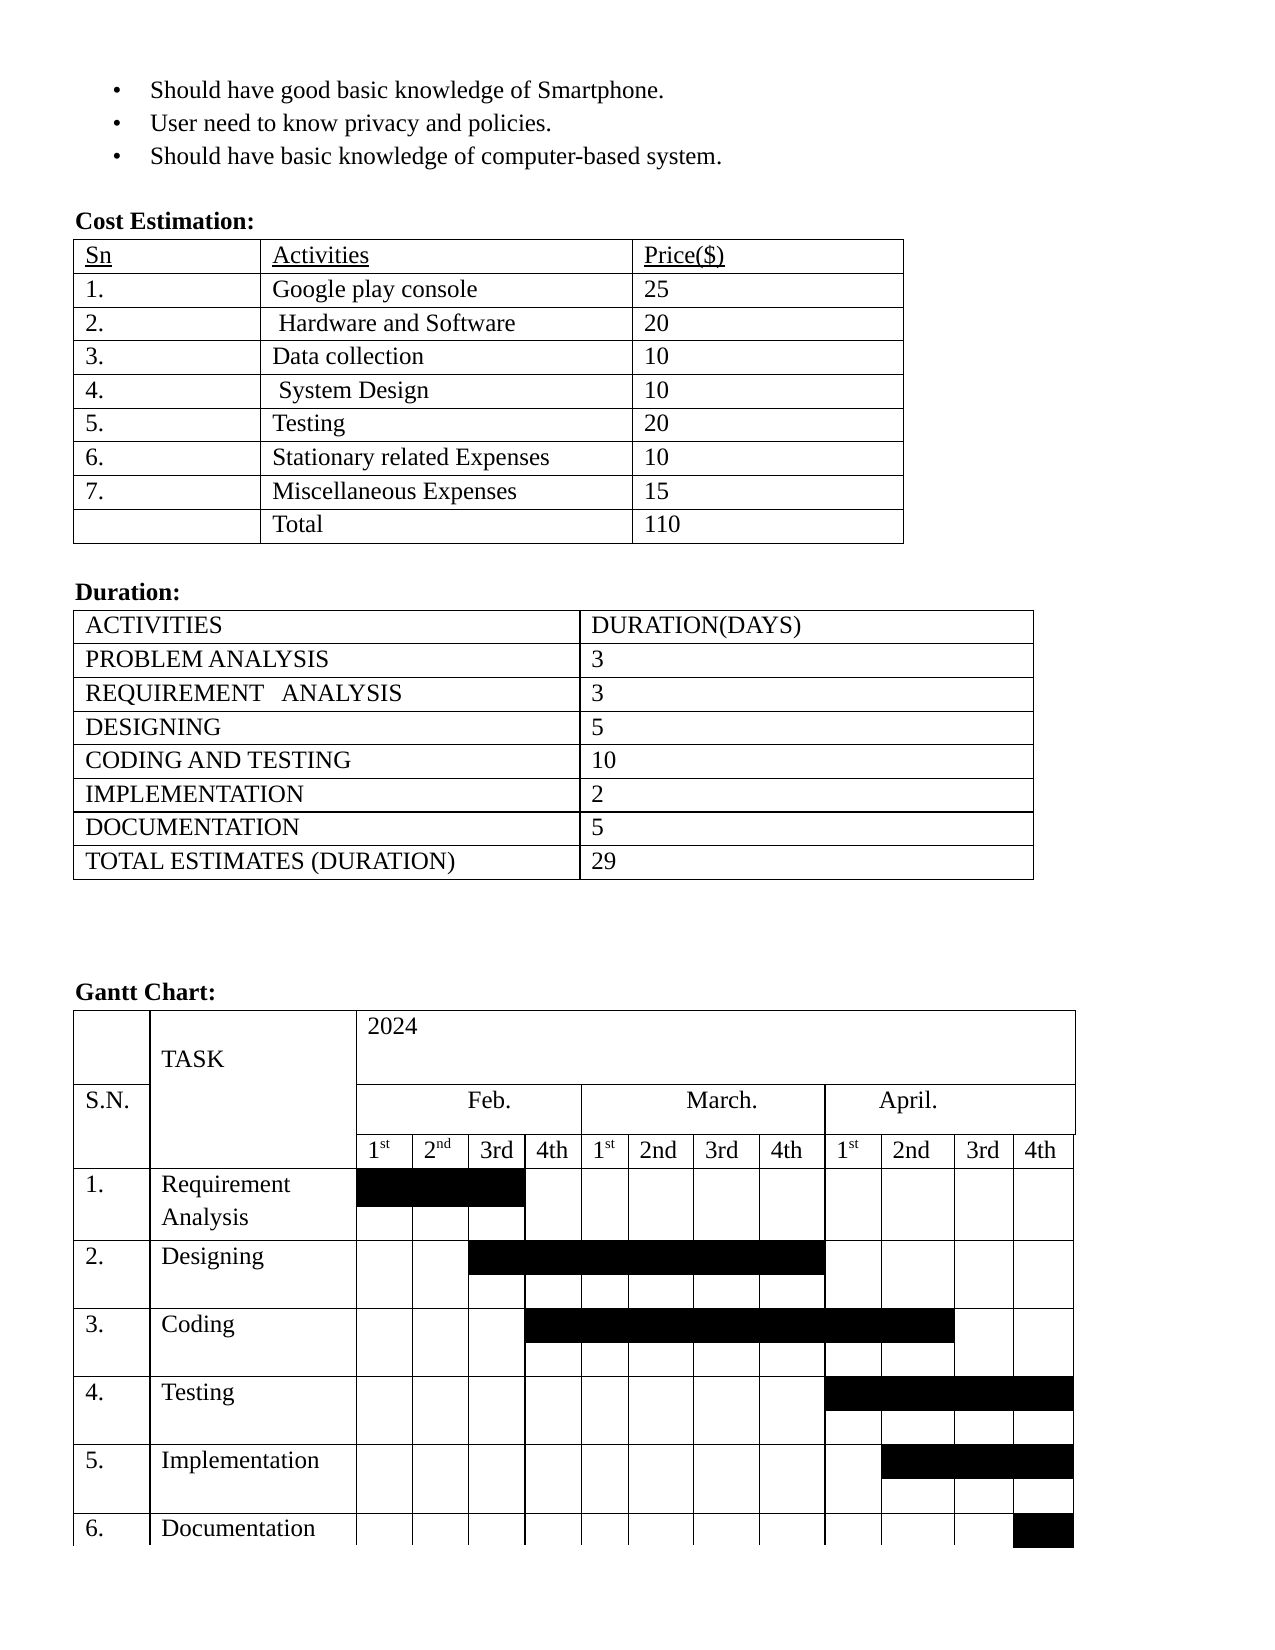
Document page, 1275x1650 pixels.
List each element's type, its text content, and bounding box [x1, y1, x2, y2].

text Duration: [75, 577, 1200, 605]
table_cell [629, 1377, 693, 1444]
table_cell [760, 1377, 824, 1444]
table_cell 15 [633, 476, 903, 508]
table_cell [955, 1241, 1013, 1308]
table_cell [357, 1445, 412, 1512]
table_cell [413, 1309, 468, 1376]
table_cell 29 [581, 846, 1033, 879]
table_cell [760, 1169, 824, 1240]
table_cell 110 [633, 510, 903, 542]
table_cell [469, 1377, 524, 1444]
table_cell [760, 1445, 824, 1512]
table_cell [882, 1411, 954, 1444]
table_cell [882, 1241, 954, 1308]
table_cell [357, 1169, 412, 1206]
table_cell [759, 1514, 825, 1546]
table_header Sn [74, 240, 260, 273]
table_cell Google play console [261, 274, 632, 307]
table_cell [629, 1343, 693, 1376]
table_cell [628, 1514, 694, 1546]
table_cell [694, 1169, 759, 1240]
table_cell [882, 1169, 954, 1240]
table_cell [882, 1309, 954, 1342]
table_cell Designing [151, 1241, 356, 1308]
table_cell 1st [826, 1135, 881, 1168]
table_cell 5 [581, 712, 1033, 744]
table_cell 3rd [955, 1135, 1013, 1168]
table_cell [694, 1445, 759, 1512]
table_cell 5. [74, 409, 260, 441]
table_cell [526, 1377, 581, 1444]
table_cell [582, 1445, 628, 1512]
table_cell [582, 1275, 628, 1308]
table_cell REQUIREMENT ANALYSIS [74, 678, 579, 711]
list User need to know privacy and policies. [112, 108, 1200, 137]
table_cell Total [261, 510, 632, 542]
table_cell [1014, 1241, 1073, 1308]
table_cell [1014, 1377, 1073, 1410]
table_cell [525, 1514, 581, 1546]
table_cell [826, 1309, 881, 1342]
table_cell [955, 1309, 1013, 1376]
table_cell [826, 1411, 881, 1444]
table_cell [1014, 1411, 1073, 1444]
table_cell [955, 1479, 1013, 1512]
table_cell [413, 1169, 468, 1206]
table_cell [357, 1241, 412, 1308]
table_cell [629, 1275, 693, 1308]
table_cell [582, 1241, 628, 1274]
table_cell [469, 1514, 525, 1546]
table_cell [413, 1207, 468, 1240]
table_cell Testing [151, 1377, 356, 1444]
table_cell [526, 1309, 581, 1342]
table_header ACTIVITIES [74, 611, 579, 643]
table_cell April. [826, 1085, 1075, 1134]
table_header Activities [261, 240, 632, 273]
table_cell DESIGNING [74, 712, 579, 744]
table_cell 6. [74, 442, 260, 475]
table_cell CODING AND TESTING [74, 745, 579, 778]
table_cell [882, 1479, 954, 1512]
table_cell DOCUMENTATION [74, 813, 579, 845]
table_cell [955, 1169, 1013, 1240]
table_cell [526, 1275, 581, 1308]
table_cell 1. [74, 274, 260, 307]
table_cell [629, 1445, 693, 1512]
table_cell [881, 1514, 955, 1546]
table_cell 3rd [694, 1135, 759, 1168]
table_header 2024 [357, 1011, 1075, 1084]
table_cell System Design [261, 375, 632, 407]
table_header TASK [151, 1011, 356, 1168]
table_cell [469, 1241, 524, 1274]
table_cell [760, 1241, 824, 1274]
table_cell [694, 1275, 759, 1308]
table_cell 4th [760, 1135, 824, 1168]
table_cell [1014, 1445, 1073, 1478]
table_cell [74, 510, 260, 542]
table_cell Coding [151, 1309, 356, 1376]
table_cell [582, 1343, 628, 1376]
table_cell Feb. [357, 1085, 581, 1134]
table_cell March. [582, 1085, 824, 1134]
table_cell 2. [74, 1241, 149, 1308]
table_cell [582, 1309, 628, 1342]
table_cell 4th [526, 1135, 581, 1168]
table_cell [826, 1445, 881, 1512]
table_cell [413, 1377, 468, 1444]
table_cell 20 [633, 409, 903, 441]
table_cell [357, 1377, 412, 1444]
table_cell [1014, 1169, 1073, 1240]
table_cell [826, 1241, 881, 1308]
table_cell [582, 1169, 628, 1240]
table_cell [882, 1377, 954, 1410]
table_cell [694, 1377, 759, 1444]
table_cell [826, 1169, 881, 1240]
table_cell Requirement Analysis [151, 1169, 356, 1240]
table_cell [469, 1207, 524, 1240]
table_cell [526, 1169, 581, 1240]
table_cell [1014, 1479, 1073, 1512]
table_cell [760, 1275, 824, 1308]
table_cell [469, 1309, 524, 1376]
table_cell 4. [74, 1377, 149, 1444]
table_cell [357, 1207, 412, 1240]
table_cell 10 [633, 442, 903, 475]
table_cell 3. [74, 1309, 149, 1376]
table_cell 25 [633, 274, 903, 307]
table_cell 2 [581, 779, 1033, 811]
table_cell IMPLEMENTATION [74, 779, 579, 811]
table_cell 2nd [413, 1135, 468, 1168]
table_cell Implementation [151, 1445, 356, 1512]
list Should have basic knowledge of computer-based system. [112, 141, 1200, 170]
table_cell [356, 1514, 412, 1546]
table_cell [826, 1377, 881, 1410]
table_cell [694, 1514, 759, 1546]
table_cell PROBLEM ANALYSIS [74, 644, 579, 677]
table_cell [469, 1169, 524, 1206]
table_cell [694, 1309, 759, 1342]
table_cell [413, 1514, 469, 1546]
table_cell [629, 1309, 693, 1342]
table_cell [526, 1241, 581, 1274]
table_cell Stationary related Expenses [261, 442, 632, 475]
table_cell [694, 1241, 759, 1274]
table_cell 3 [581, 678, 1033, 711]
table_cell [629, 1169, 693, 1240]
table_cell 4th [1014, 1135, 1073, 1168]
table_cell [413, 1445, 468, 1512]
table_cell [826, 1343, 881, 1376]
table_cell Data collection [261, 341, 632, 374]
table_cell 3 [581, 644, 1033, 677]
table_cell [760, 1309, 824, 1342]
table_header DURATION(DAYS) [581, 611, 1033, 643]
table_header Price($) [633, 240, 903, 273]
table_cell 3rd [469, 1135, 524, 1168]
table_cell [882, 1343, 954, 1376]
table_cell [526, 1343, 581, 1376]
table_cell [882, 1445, 954, 1478]
table_cell [357, 1309, 412, 1376]
text Cost Estimation: [75, 206, 1200, 235]
table_cell 7. [74, 476, 260, 508]
table_cell [955, 1514, 1013, 1546]
table_cell [629, 1241, 693, 1274]
table_cell Testing [261, 409, 632, 441]
table_cell 5 [581, 813, 1033, 845]
table_cell TOTAL ESTIMATES (DURATION) [74, 846, 579, 879]
table_cell 20 [633, 308, 903, 340]
table_cell [1014, 1514, 1073, 1546]
table_cell [413, 1241, 468, 1308]
table_cell 10 [633, 341, 903, 374]
table_cell Documentation [150, 1514, 356, 1546]
table_cell 5. [74, 1445, 149, 1512]
table_cell 10 [581, 745, 1033, 778]
table_cell [760, 1343, 824, 1376]
table_header [74, 1011, 149, 1084]
table_cell 1. [74, 1169, 149, 1240]
table_cell 1st [582, 1135, 628, 1168]
list Should have good basic knowledge of Smartphone. [112, 75, 1200, 104]
table_cell [526, 1445, 581, 1512]
table_cell 1st [357, 1135, 412, 1168]
table_cell [955, 1377, 1013, 1410]
table_cell [1014, 1309, 1073, 1376]
text Gantt Chart: [75, 977, 1200, 1006]
table_cell [694, 1343, 759, 1376]
table_cell 10 [633, 375, 903, 407]
table_cell 3. [74, 341, 260, 374]
table_cell [955, 1445, 1013, 1478]
table_cell 4. [74, 375, 260, 407]
table_cell [582, 1377, 628, 1444]
table_cell [469, 1445, 524, 1512]
table_cell S.N. [74, 1085, 149, 1168]
table_cell 6. [74, 1514, 150, 1546]
table_cell 2nd [629, 1135, 693, 1168]
table_cell Hardware and Software [261, 308, 632, 340]
table_cell [955, 1411, 1013, 1444]
table_cell 2. [74, 308, 260, 340]
table_cell Miscellaneous Expenses [261, 476, 632, 508]
table_cell [825, 1514, 881, 1546]
table_cell 2nd [882, 1135, 954, 1168]
table_cell [581, 1514, 628, 1546]
table_cell [469, 1275, 524, 1308]
